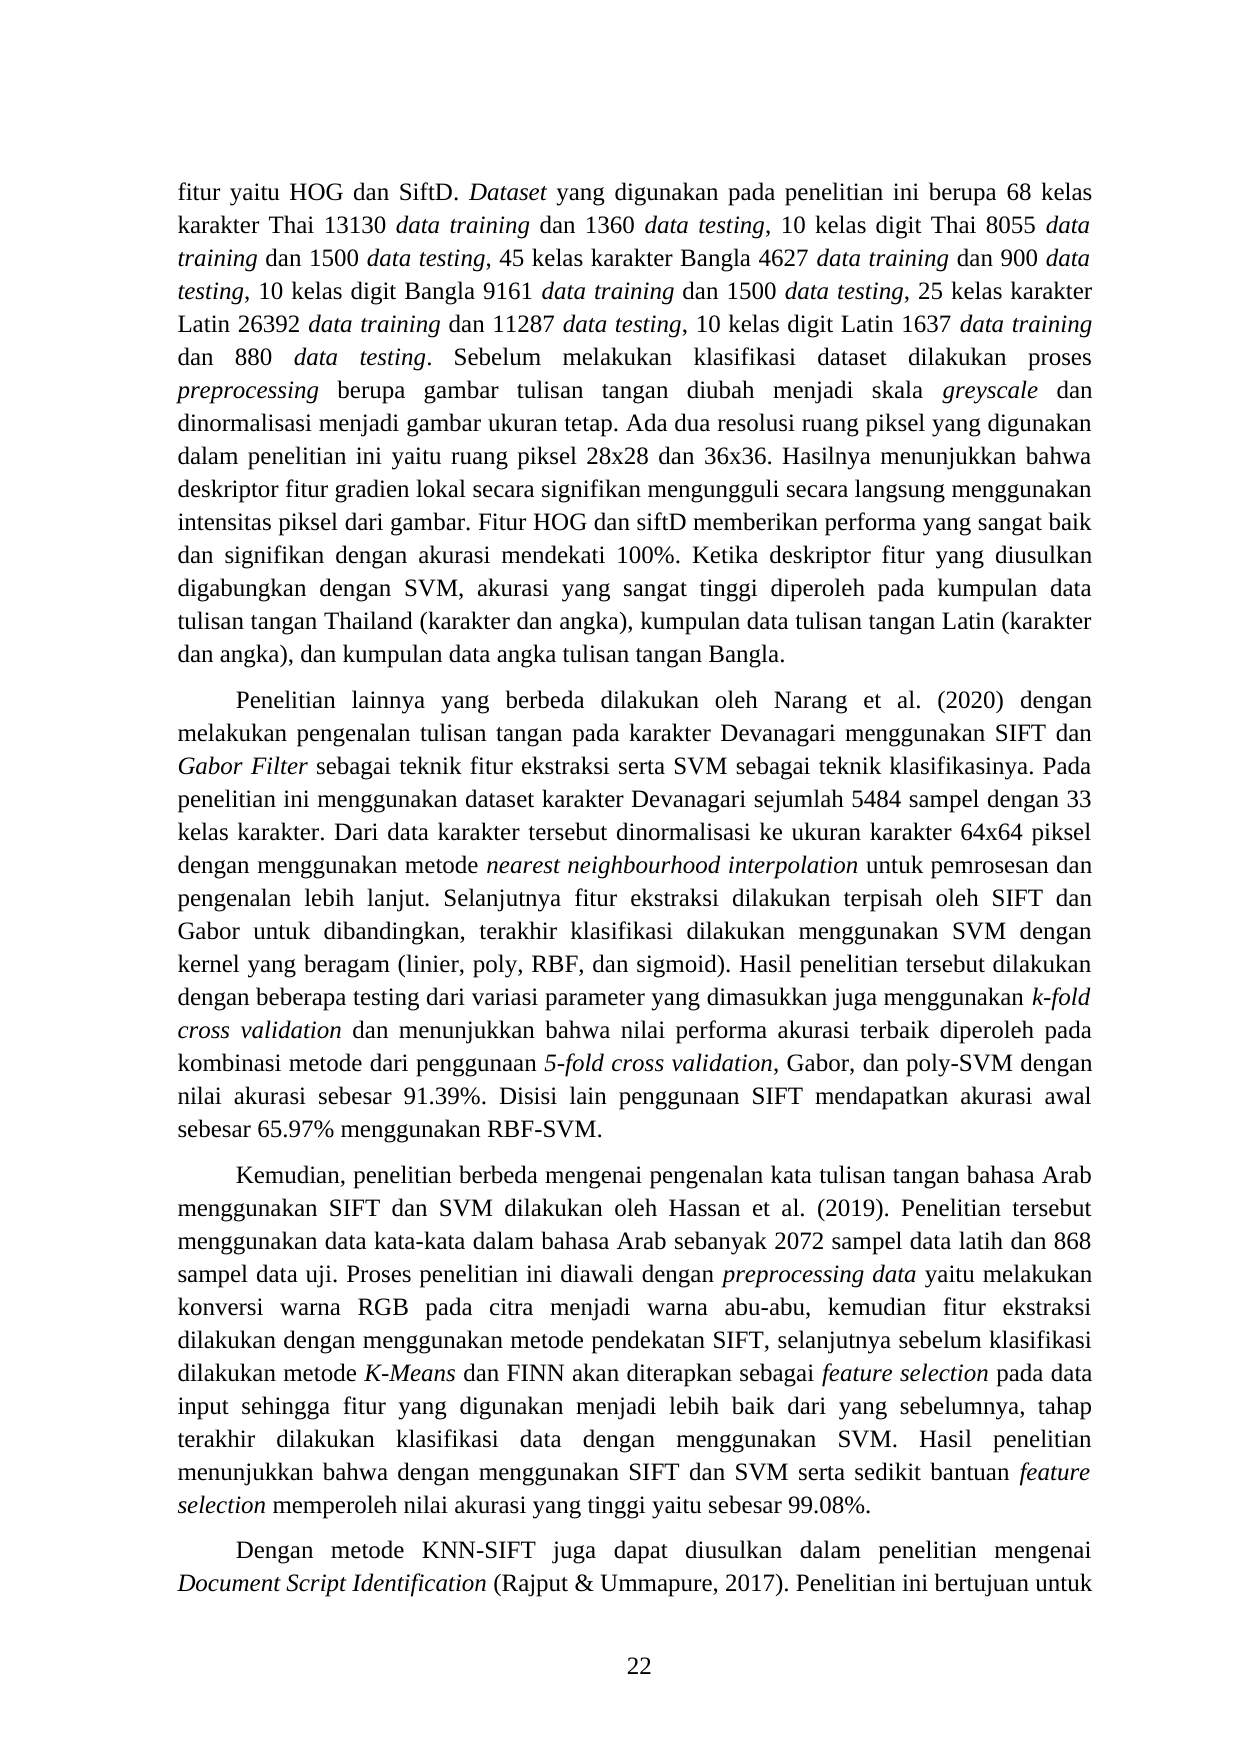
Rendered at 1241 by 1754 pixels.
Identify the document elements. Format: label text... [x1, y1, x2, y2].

text Kemudian, penelitian berbeda mengenai pengenalan kata tulisan tangan bahasa Arab menggunakan SIFT dan SVM dilakukan oleh Hassan et al. (2019). Penelitian tersebut menggunakan data kata-kata dalam bahasa Arab sebanyak 2072 sampel data latih dan 868 sampel data uji. Proses penelitian ini diawali dengan preprocessing data yaitu melakukan konversi warna RGB pada citra menjadi warna abu-abu, kemudian fitur ekstraksi dilakukan dengan menggunakan metode pendekatan SIFT, selanjutnya sebelum klasifikasi dilakukan metode K-Means dan FINN akan diterapkan sebagai feature selection pada data input sehingga fitur yang digunakan menjadi lebih baik dari yang sebelumnya, tahap terakhir dilakukan klasifikasi data dengan menggunakan SVM. Hasil penelitian menunjukkan bahwa dengan menggunakan SIFT dan SVM serta sedikit bantuan feature selection memperoleh nilai akurasi yang tinggi yaitu sebesar 99.08%. [177, 1160, 1092, 1519]
text Penelitian lainnya yang berbeda dilakukan oleh Narang et al. (2020) dengan melakukan pengenalan tulisan tangan pada karakter Devanagari menggunakan SIFT dan Gabor Filter sebagai teknik fitur ekstraksi serta SVM sebagai teknik klasifikasinya. Pada penelitian ini menggunakan dataset karakter Devanagari sejumlah 5484 sampel dengan 33 kelas karakter. Dari data karakter tersebut dinormalisasi ke ukuran karakter 64x64 piksel dengan menggunakan metode nearest neighbourhood interpolation untuk pemrosesan dan pengenalan lebih lanjut. Selanjutnya fitur ekstraksi dilakukan terpisah oleh SIFT dan Gabor untuk dibandingkan, terakhir klasifikasi dilakukan menggunakan SVM dengan kernel yang beragam (linier, poly, RBF, dan sigmoid). Hasil penelitian tersebut dilakukan dengan beberapa testing dari variasi parameter yang dimasukkan juga menggunakan k-fold cross validation dan menunjukkan bahwa nilai performa akurasi terbaik diperoleh pada kombinasi metode dari penggunaan 5-fold cross validation, Gabor, dan poly-SVM dengan nilai akurasi sebesar 91.39%. Disisi lain penggunaan SIFT mendapatkan akurasi awal sebesar 65.97% menggunakan RBF-SVM. [177, 685, 1092, 1143]
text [177, 177, 1092, 668]
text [177, 1536, 1092, 1597]
